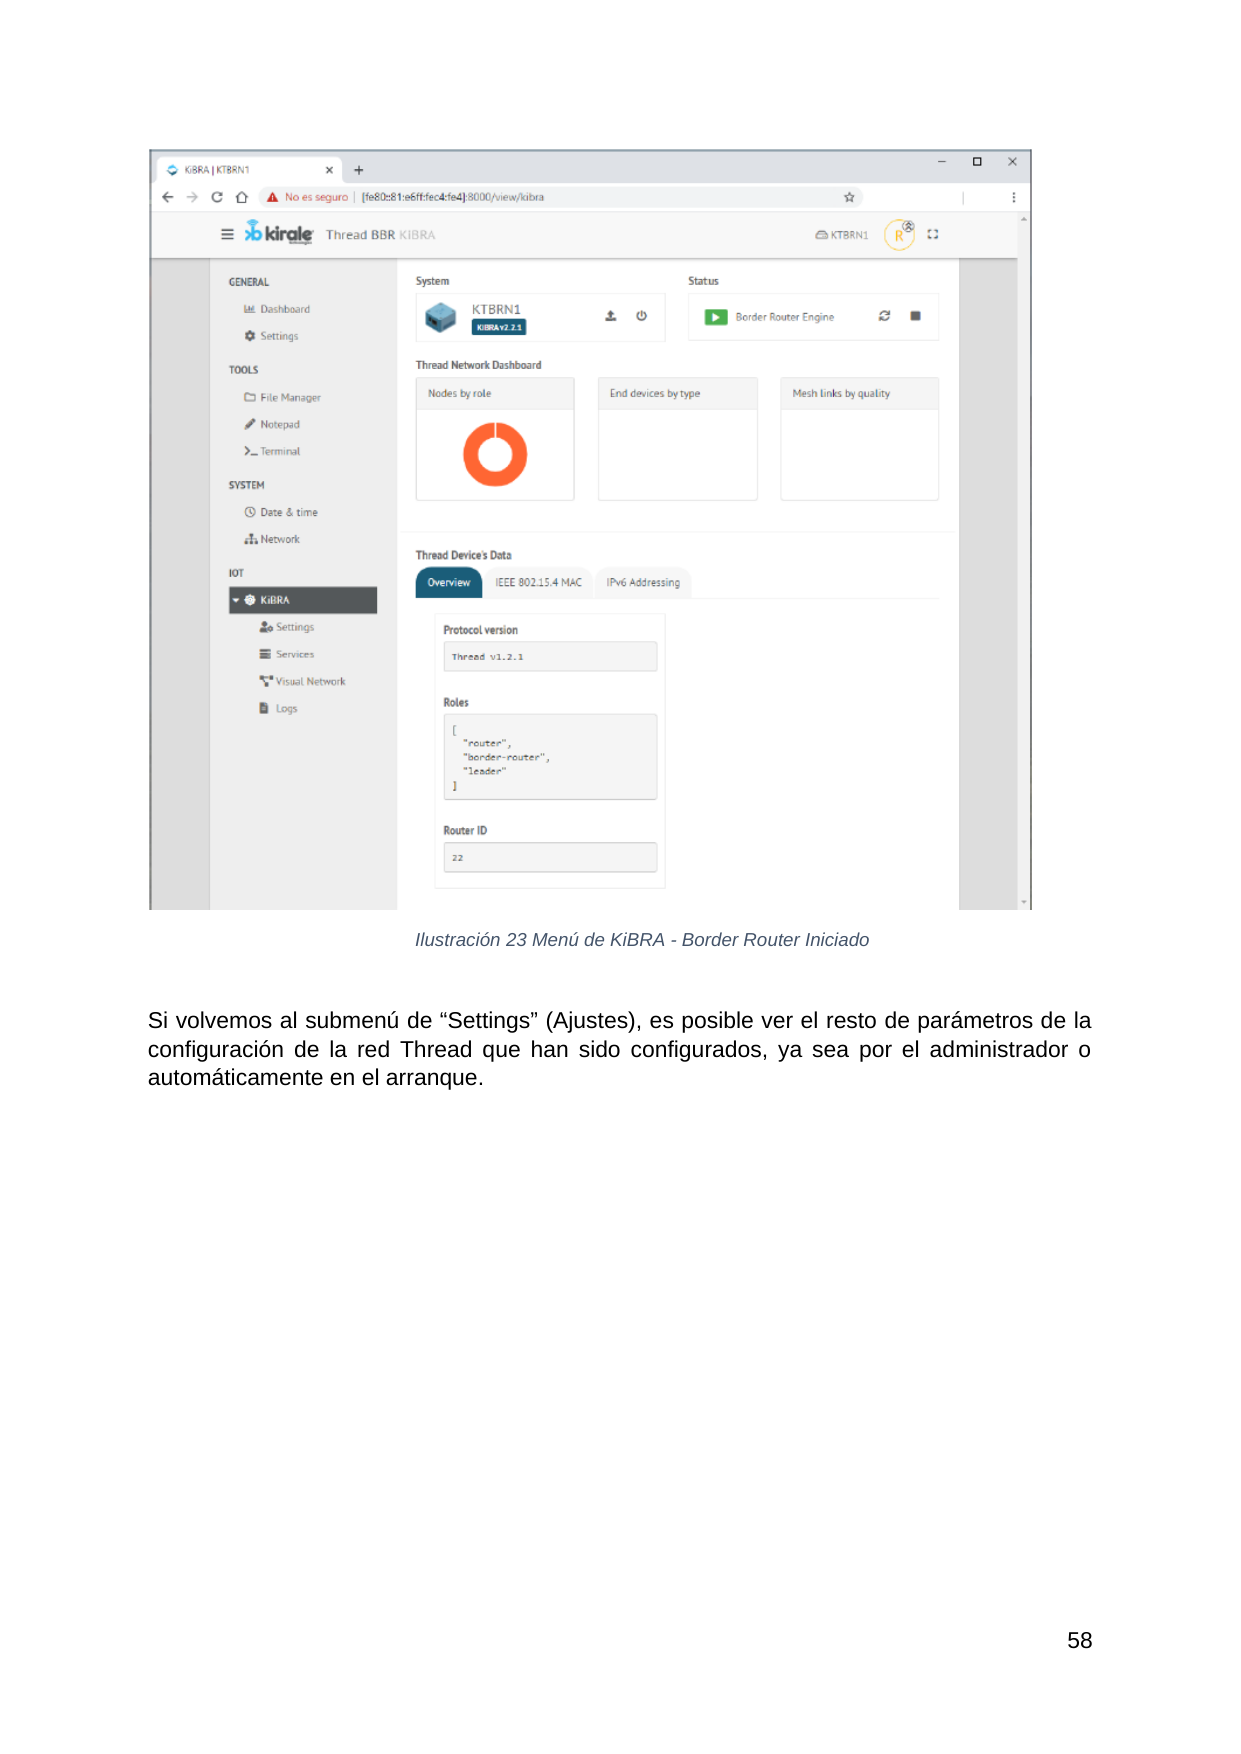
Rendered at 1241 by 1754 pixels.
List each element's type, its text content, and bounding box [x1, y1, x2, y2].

text Si volvemos al submenú de “Settings” (Ajustes), es posible ver el resto de parámetros de la configuración de la red Thread que han sido configurados, ya sea por el administrador o automáticamente en el arranque. [148, 1007, 1092, 1091]
picture [147, 147, 1034, 910]
